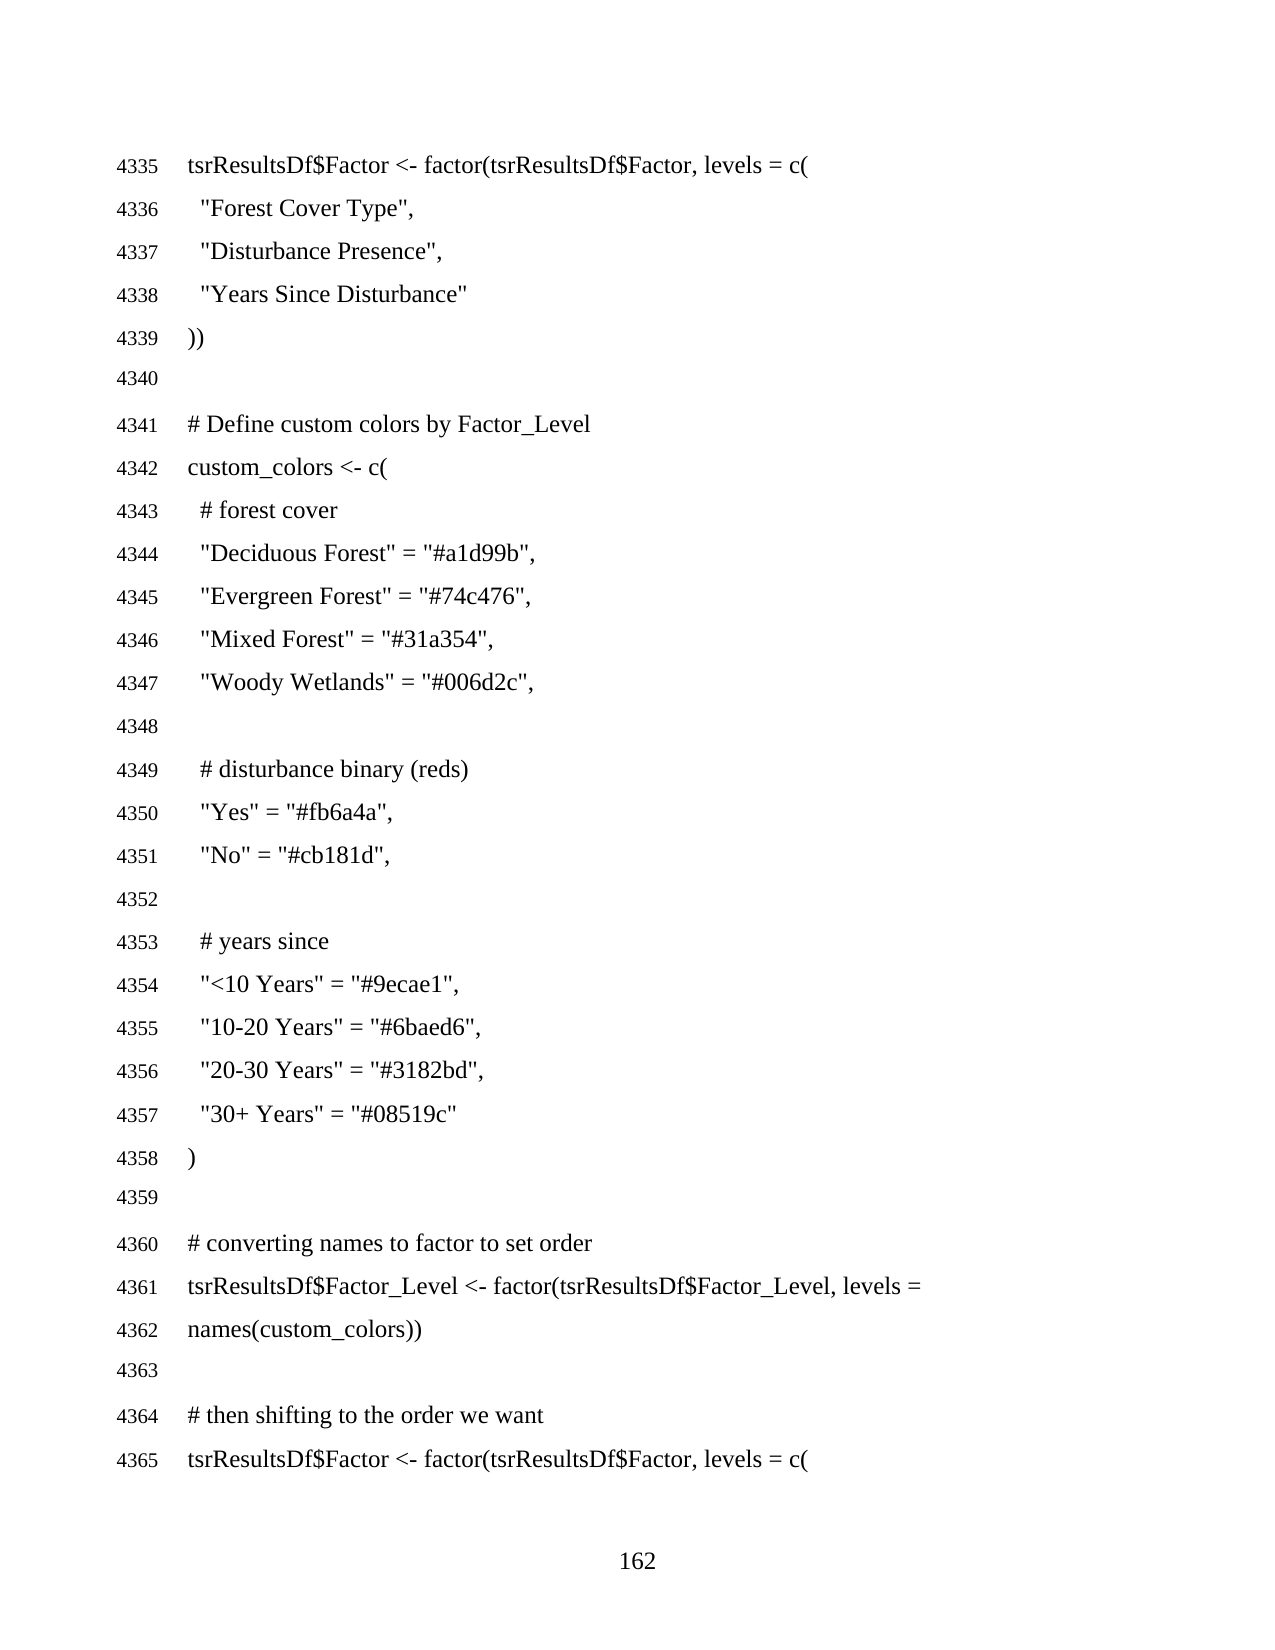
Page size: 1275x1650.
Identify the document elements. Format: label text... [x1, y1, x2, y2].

text "<10 Years" = "#9ecae1", [187, 969, 1087, 998]
text "30+ Years" = "#08519c" [187, 1099, 1087, 1127]
text ) [187, 1142, 1087, 1171]
text "Forest Cover Type", [187, 193, 1087, 222]
text "Mixed Forest" = "#31a354", [187, 624, 1087, 653]
text tsrResultsDf$Factor <- factor(tsrResultsDf$Factor, levels = c( [187, 1444, 1087, 1472]
text # then shifting to the order we want [187, 1401, 1087, 1429]
text "10-20 Years" = "#6baed6", [187, 1012, 1087, 1041]
text "20-30 Years" = "#3182bd", [187, 1056, 1087, 1084]
text # Define custom colors by Factor_Level [187, 409, 1087, 437]
text "Yes" = "#fb6a4a", [187, 797, 1087, 826]
text # converting names to factor to set order [187, 1228, 1087, 1257]
text # disturbance binary (reds) [187, 754, 1087, 782]
text "Years Since Disturbance" [187, 279, 1087, 308]
text )) [187, 322, 1087, 351]
text tsrResultsDf$Factor <- factor(tsrResultsDf$Factor, levels = c( [187, 150, 1087, 179]
text # forest cover [187, 495, 1087, 524]
text "Evergreen Forest" = "#74c476", [187, 581, 1087, 610]
text custom_colors <- c( [187, 452, 1087, 481]
text "Deciduous Forest" = "#a1d99b", [187, 538, 1087, 567]
text "No" = "#cb181d", [187, 840, 1087, 869]
text "Woody Wetlands" = "#006d2c", [187, 667, 1087, 696]
text # years since [187, 926, 1087, 955]
text "Disturbance Presence", [187, 236, 1087, 265]
text tsrResultsDf$Factor_Level <- factor(tsrResultsDf$Factor_Level, levels = names(custom_colors)) [187, 1271, 1087, 1343]
